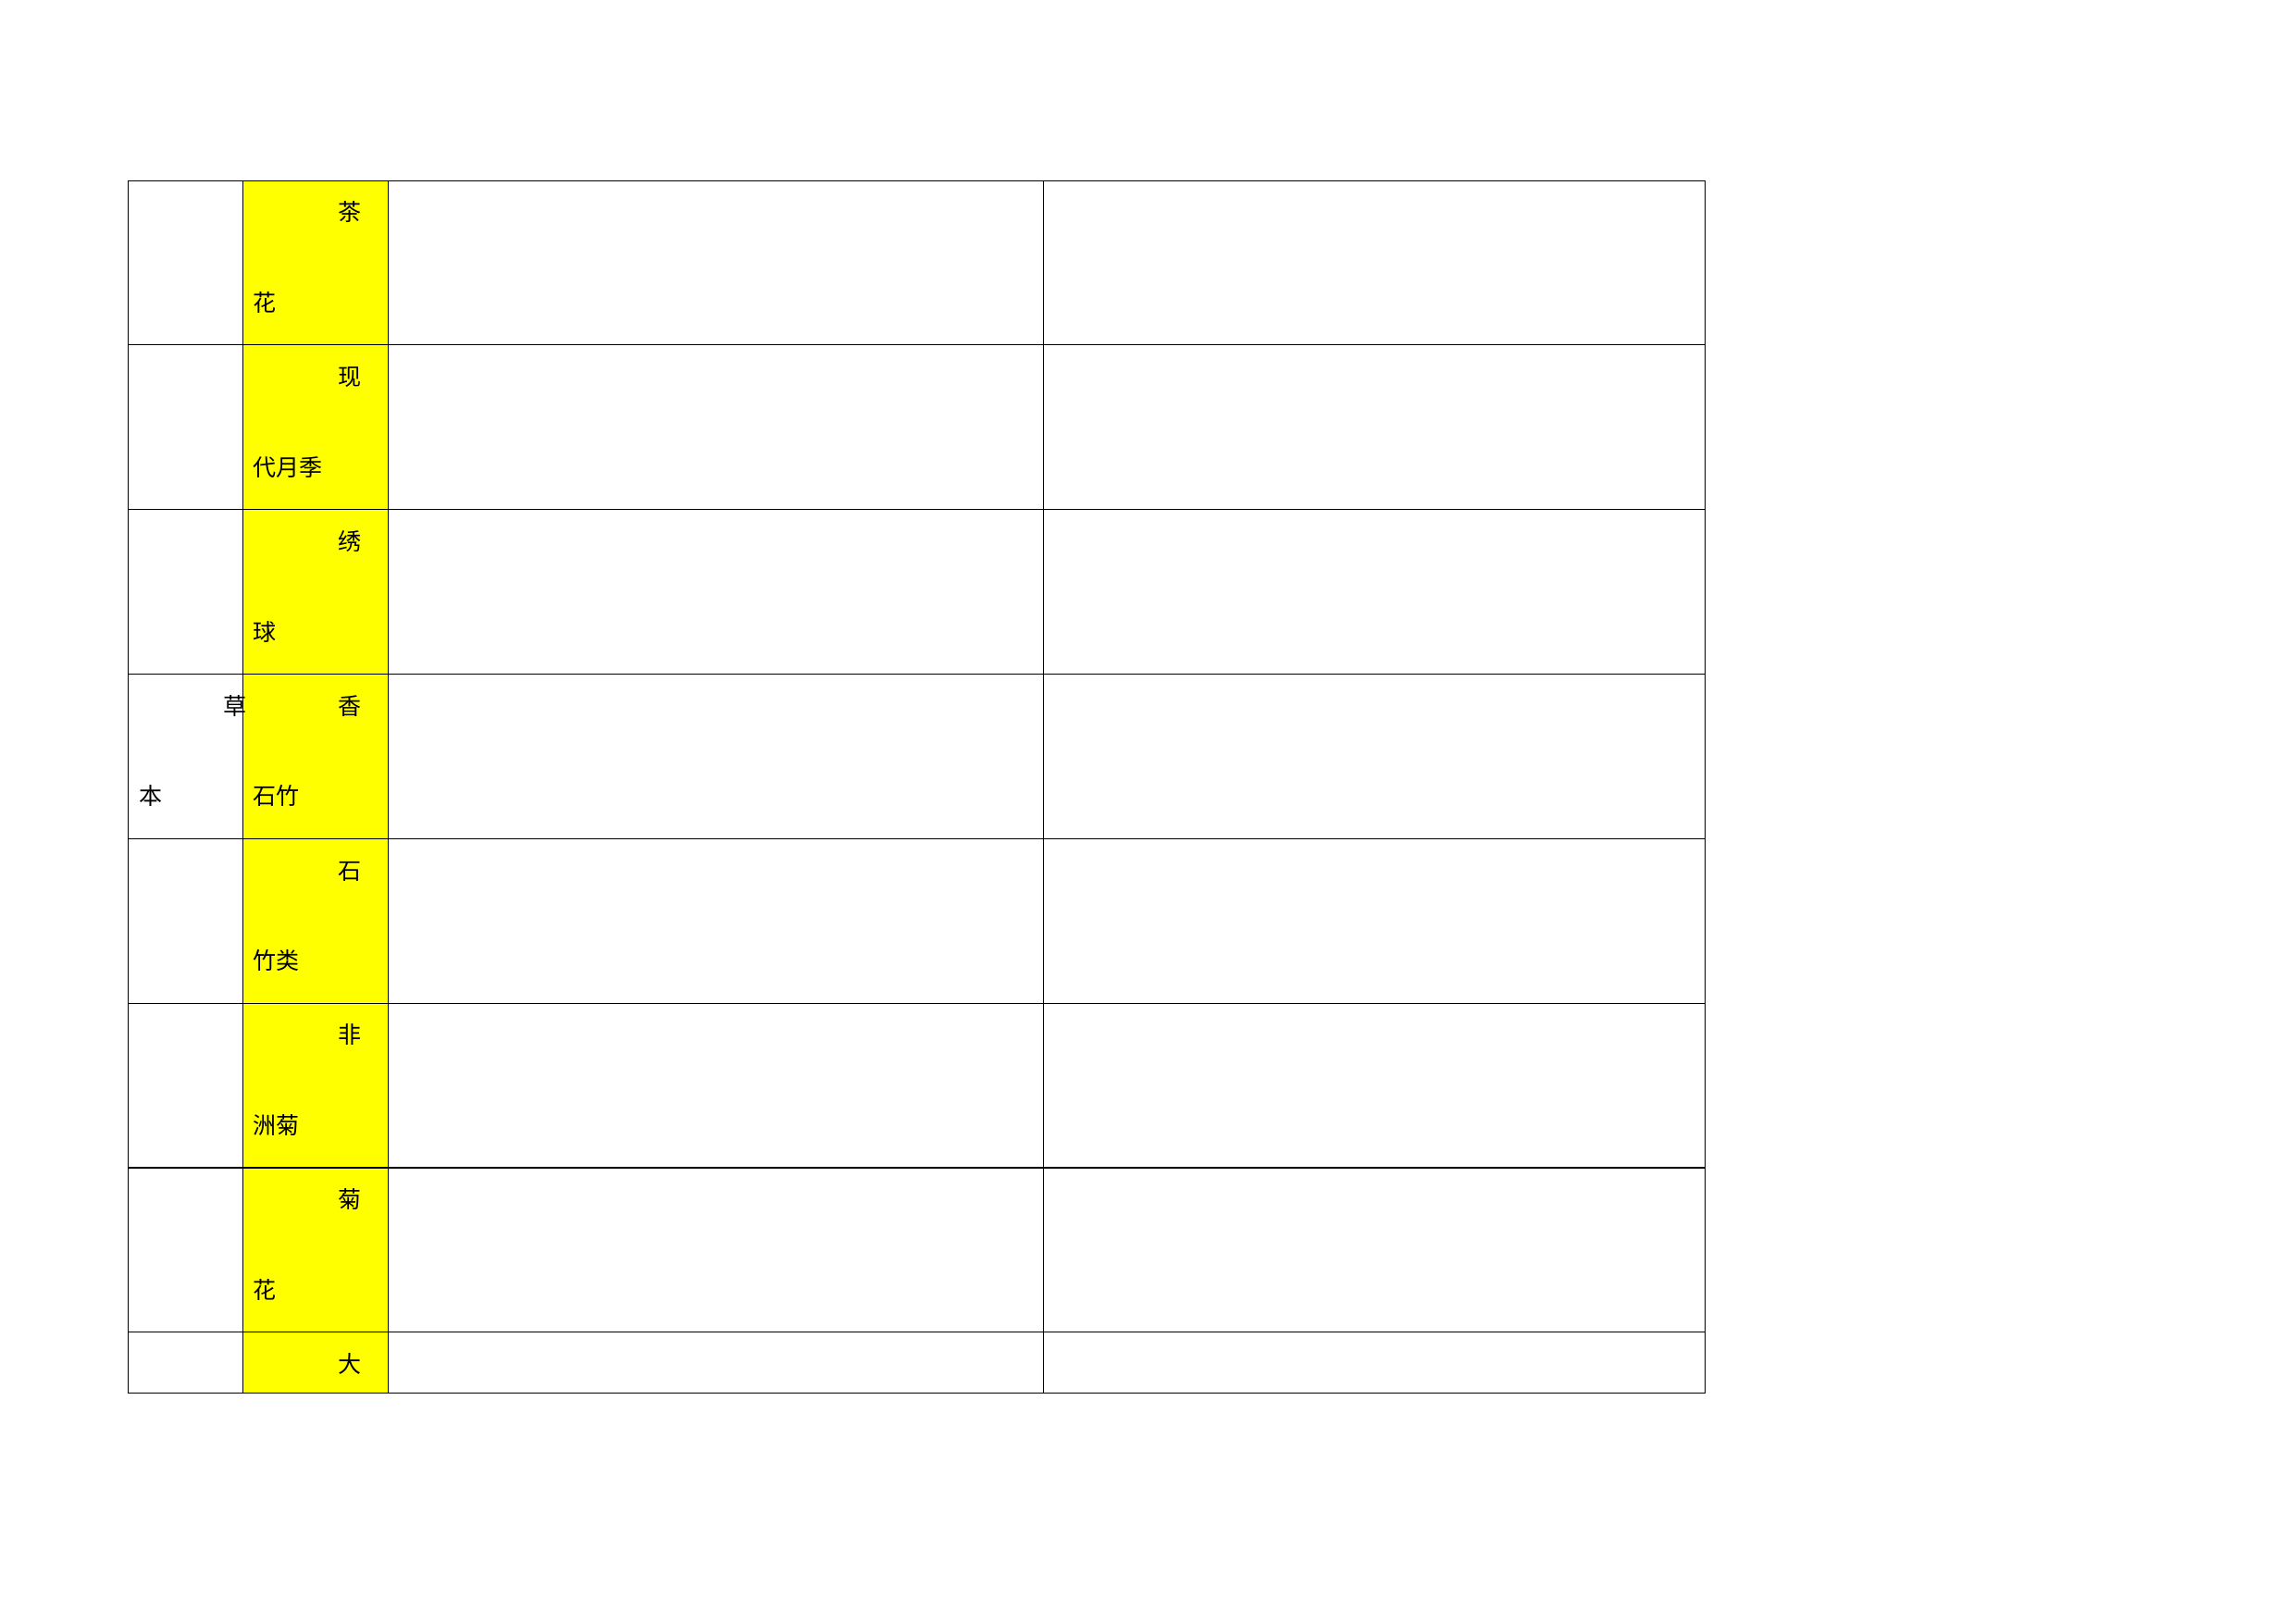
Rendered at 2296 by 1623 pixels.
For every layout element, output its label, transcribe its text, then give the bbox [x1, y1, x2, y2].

table_cell 石竹类 [243, 839, 388, 1002]
table_cell [1044, 1004, 1705, 1167]
table_cell [1044, 1169, 1705, 1332]
table_cell 绣球 [243, 510, 388, 674]
table_cell [129, 181, 242, 344]
table_cell [389, 181, 1043, 344]
table_cell [389, 675, 1043, 838]
table_cell [389, 1004, 1043, 1167]
table_cell 非洲菊 [243, 1004, 388, 1167]
table_cell 茶花 [243, 181, 388, 344]
table_cell [1044, 839, 1705, 1002]
table_cell [129, 1332, 242, 1393]
table_cell [129, 1004, 242, 1167]
table_cell [389, 345, 1043, 509]
table_cell [389, 1169, 1043, 1332]
table_cell [389, 510, 1043, 674]
table_cell 现代月季 [243, 345, 388, 509]
table_cell [1044, 675, 1705, 838]
table_cell [129, 839, 242, 1002]
table_cell 香石竹 [243, 675, 388, 838]
table_cell [1044, 1332, 1705, 1393]
table_cell 菊花 [243, 1169, 388, 1332]
table_cell [1044, 181, 1705, 344]
table_cell 大丽花 [243, 1332, 388, 1393]
table_cell [129, 1169, 242, 1332]
table_cell [1044, 510, 1705, 674]
table_cell 草本 [129, 675, 242, 838]
table_cell [389, 1332, 1043, 1393]
table_cell [1044, 345, 1705, 509]
table_cell [389, 839, 1043, 1002]
table_cell [129, 510, 242, 674]
table_cell [129, 345, 242, 509]
